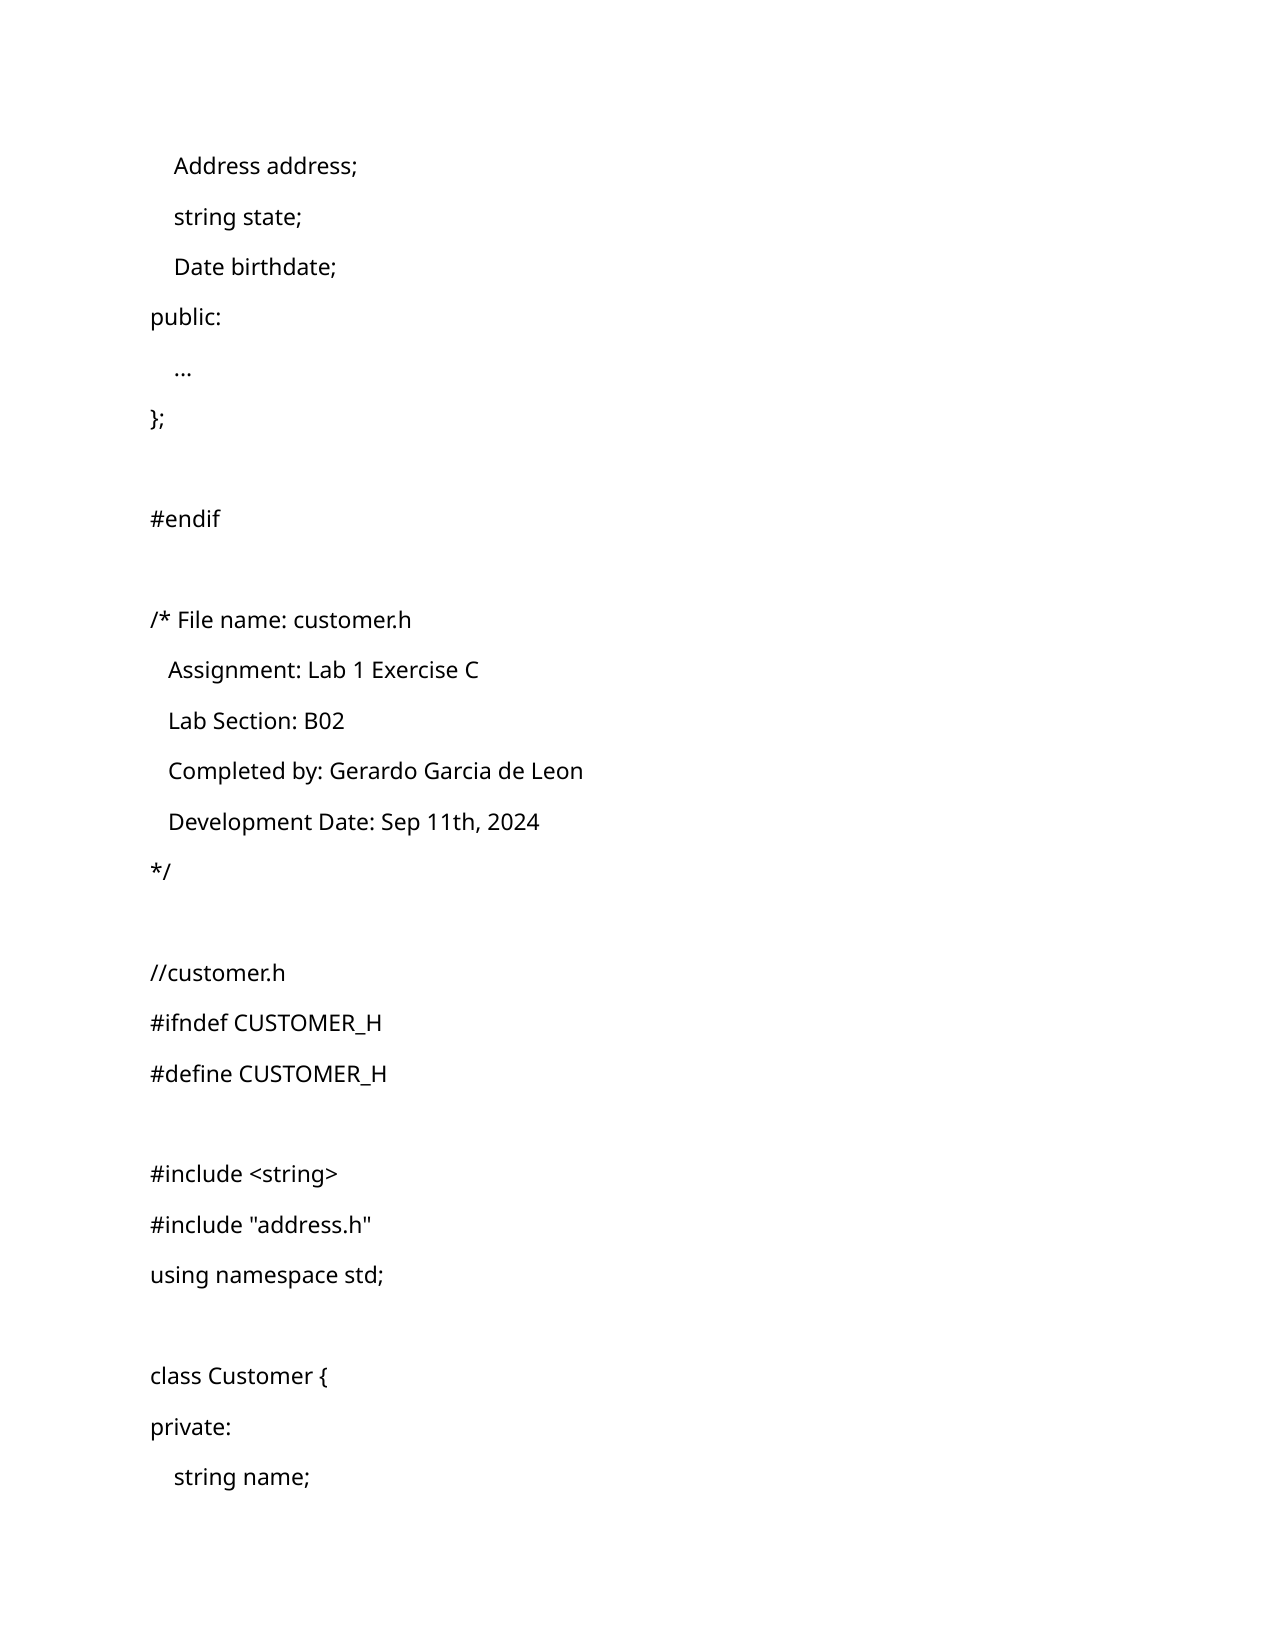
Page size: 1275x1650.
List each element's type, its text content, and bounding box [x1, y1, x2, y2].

text using namespace std; [150, 1259, 1125, 1290]
text //customer.h [150, 957, 1125, 988]
text }; [150, 402, 1125, 433]
text Address address; [150, 150, 1125, 181]
text */ [150, 856, 1125, 887]
text #ifndef CUSTOMER_H [150, 1007, 1125, 1038]
text #define CUSTOMER_H [150, 1057, 1125, 1089]
text Date birthdate; [150, 251, 1125, 282]
text Lab Section: B02 [150, 704, 1125, 736]
text string name; [150, 1461, 1125, 1492]
text Development Date: Sep 11th, 2024 [150, 805, 1125, 837]
text ... [150, 352, 1125, 383]
text private: [150, 1410, 1125, 1442]
text /* File name: customer.h [150, 604, 1125, 635]
text #include "address.h" [150, 1209, 1125, 1240]
text Completed by: Gerardo Garcia de Leon [150, 755, 1125, 786]
text #include <string> [150, 1158, 1125, 1189]
text Assignment: Lab 1 Exercise C [150, 654, 1125, 685]
text string state; [150, 200, 1125, 232]
text class Customer { [150, 1360, 1125, 1391]
text #endif [150, 503, 1125, 534]
text public: [150, 301, 1125, 332]
